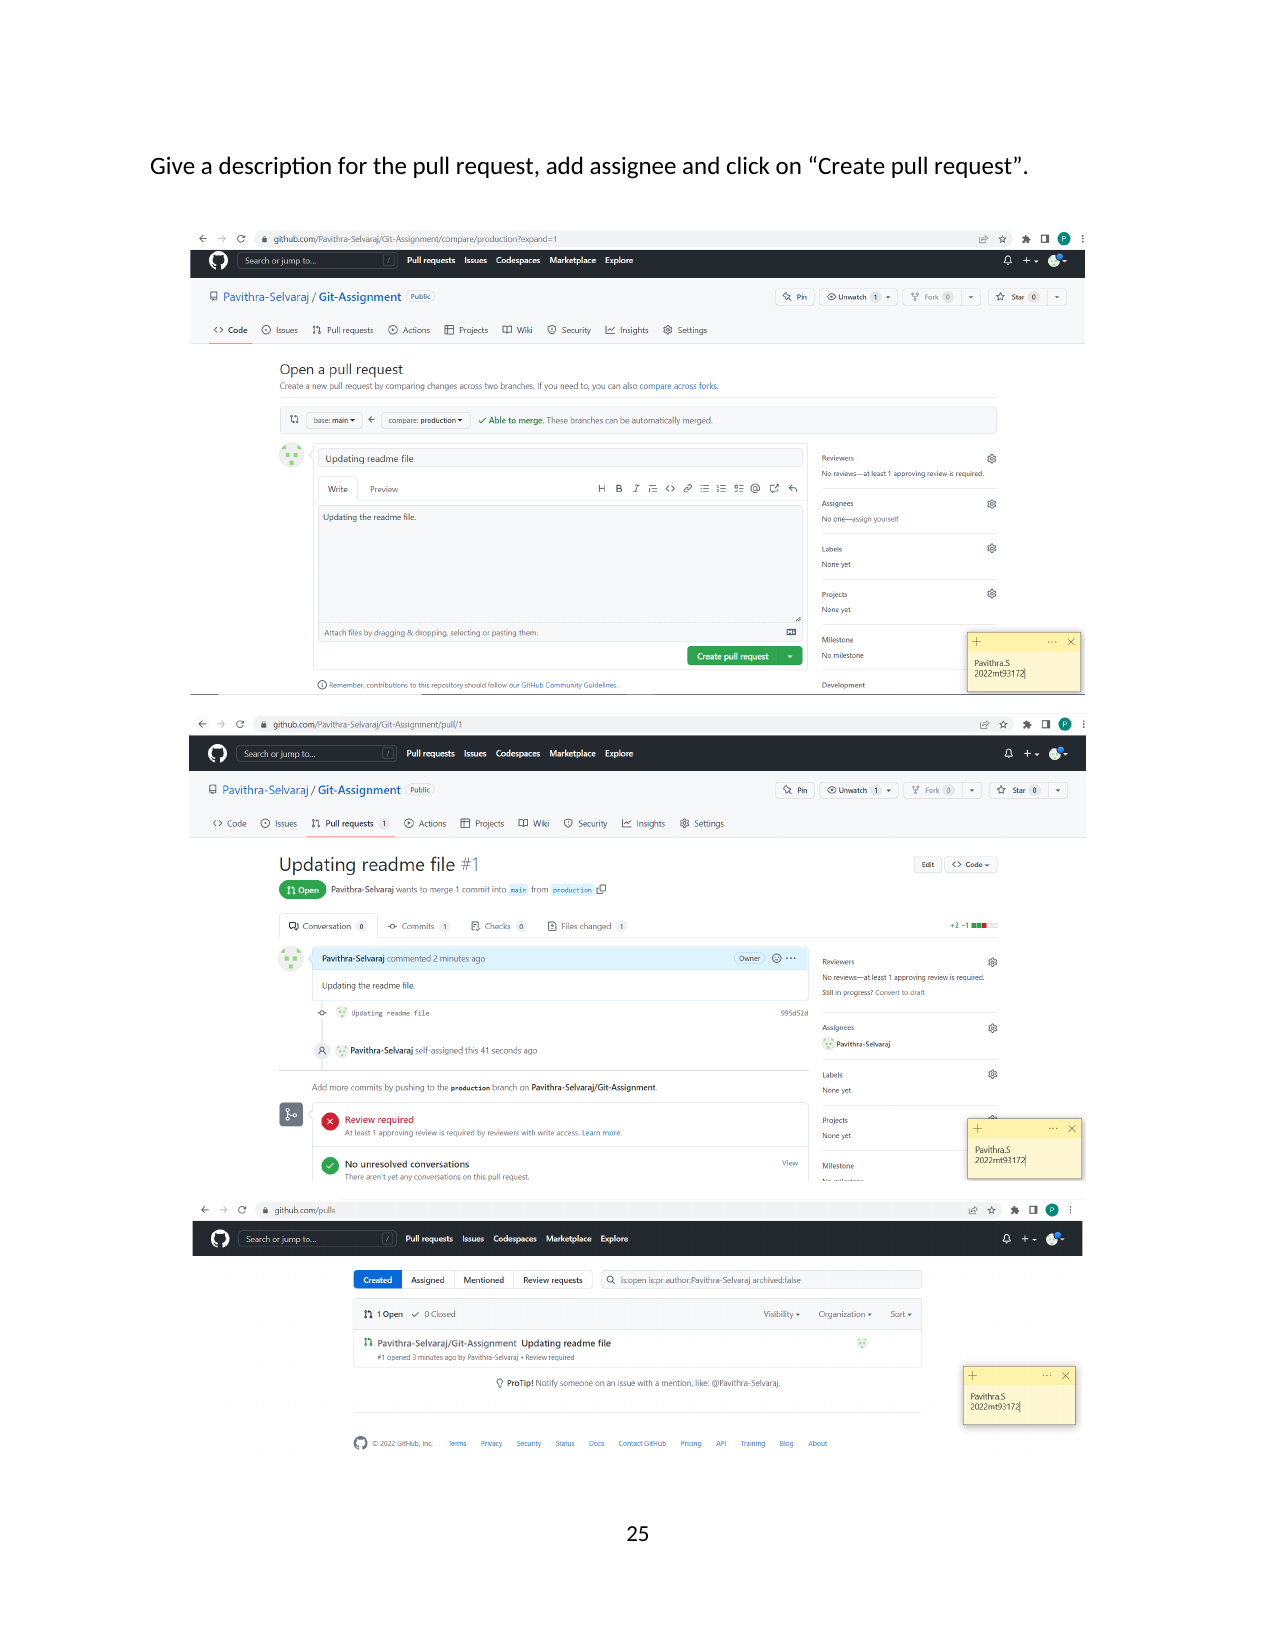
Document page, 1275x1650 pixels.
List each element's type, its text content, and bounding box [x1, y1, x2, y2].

picture [190, 230, 1085, 695]
picture [189, 713, 1086, 1181]
text Give a description for the pull request, add assignee and click on “Create pull request”. [150, 150, 1125, 181]
picture [192, 1199, 1083, 1482]
